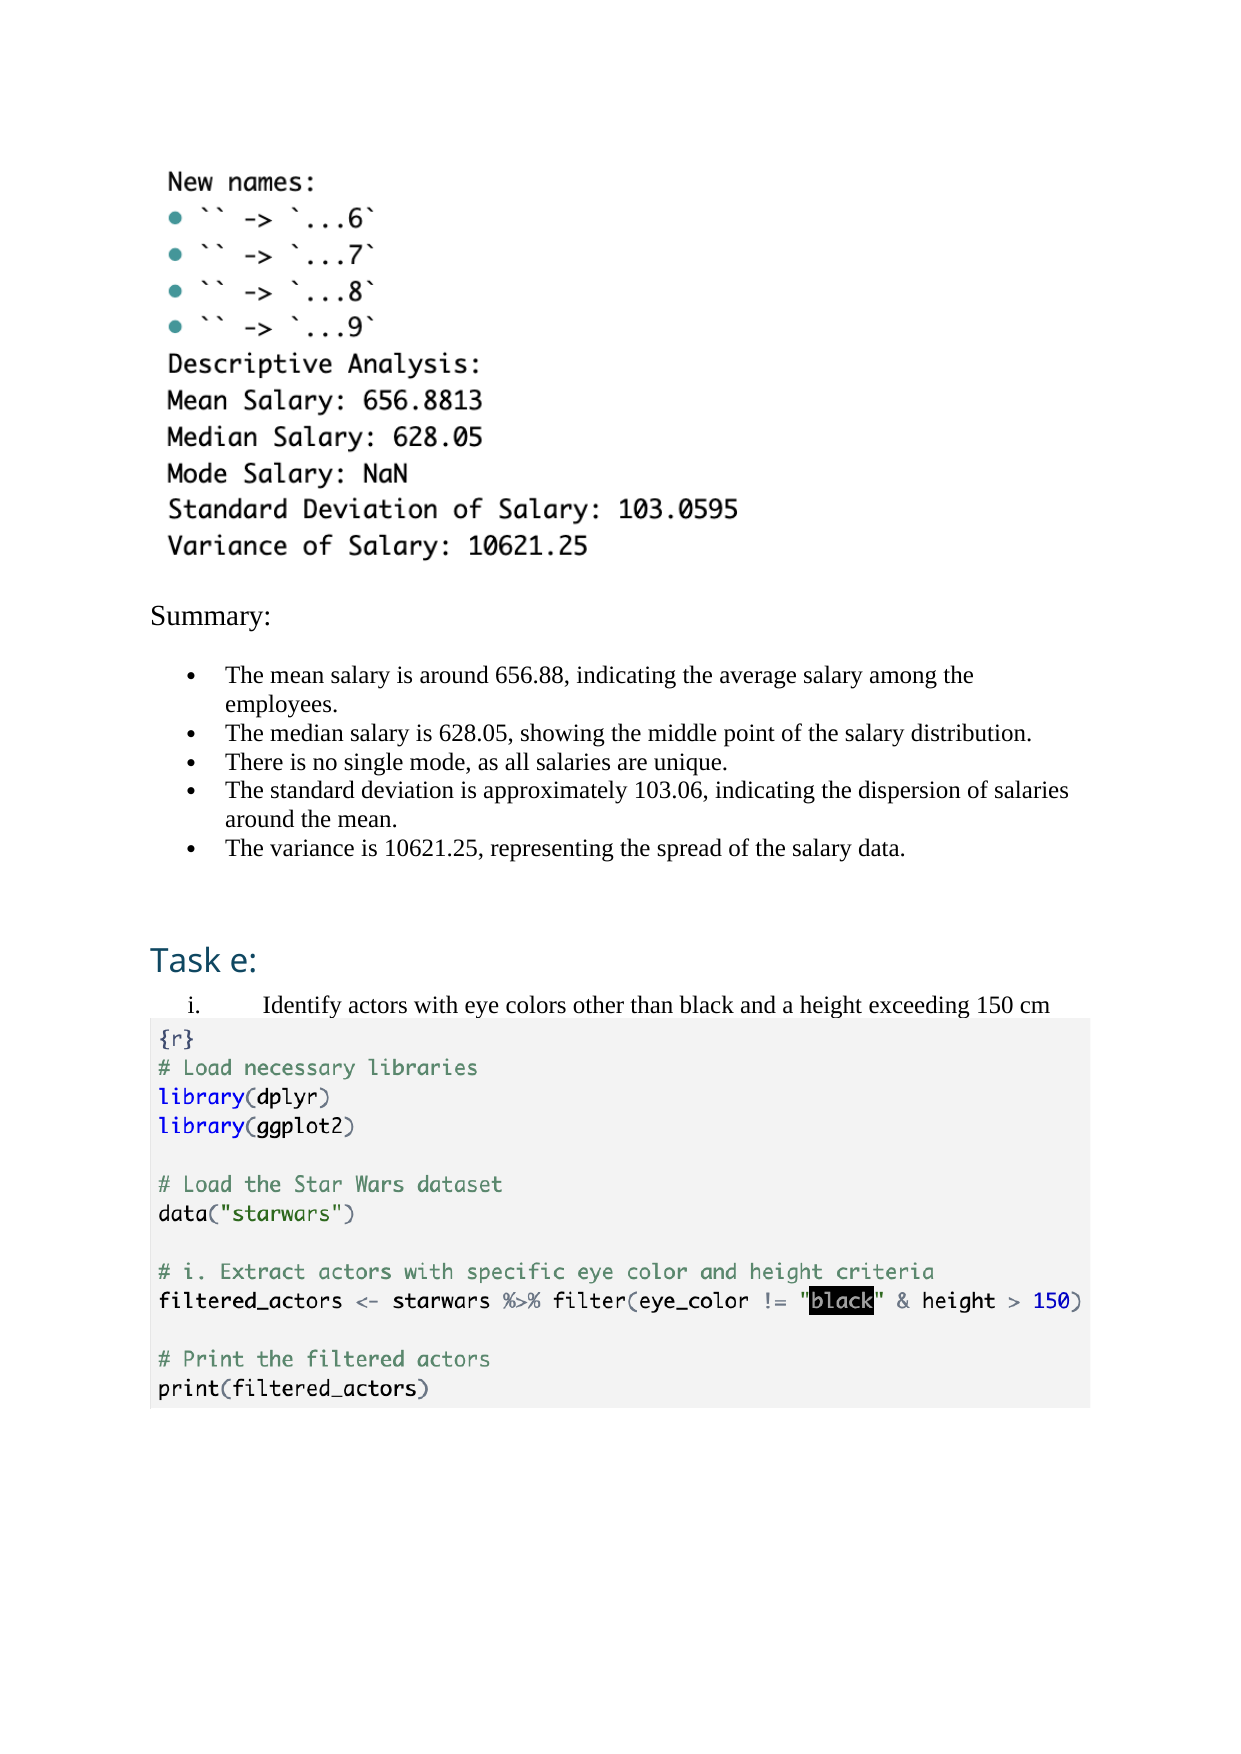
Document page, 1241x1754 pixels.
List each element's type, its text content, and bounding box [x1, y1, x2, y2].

list The variance is 10621.25, representing the spread of the salary data. [187, 833, 1090, 862]
list There is no single mode, as all salaries are unique. [187, 747, 1090, 776]
subtitle Task e: [150, 936, 1090, 982]
list The standard deviation is approximately 103.06, indicating the dispersion of salaries around the mean. [187, 776, 1090, 833]
subtitle Summary: [150, 598, 1090, 631]
picture [150, 1018, 1091, 1409]
picture [150, 150, 761, 582]
list The median salary is 628.05, showing the middle point of the salary distribution. [187, 718, 1090, 747]
list The mean salary is around 656.88, indicating the average salary among the employees. [187, 661, 1090, 718]
list Identify actors with eye colors other than black and a height exceeding 150 cm [187, 990, 1090, 1018]
